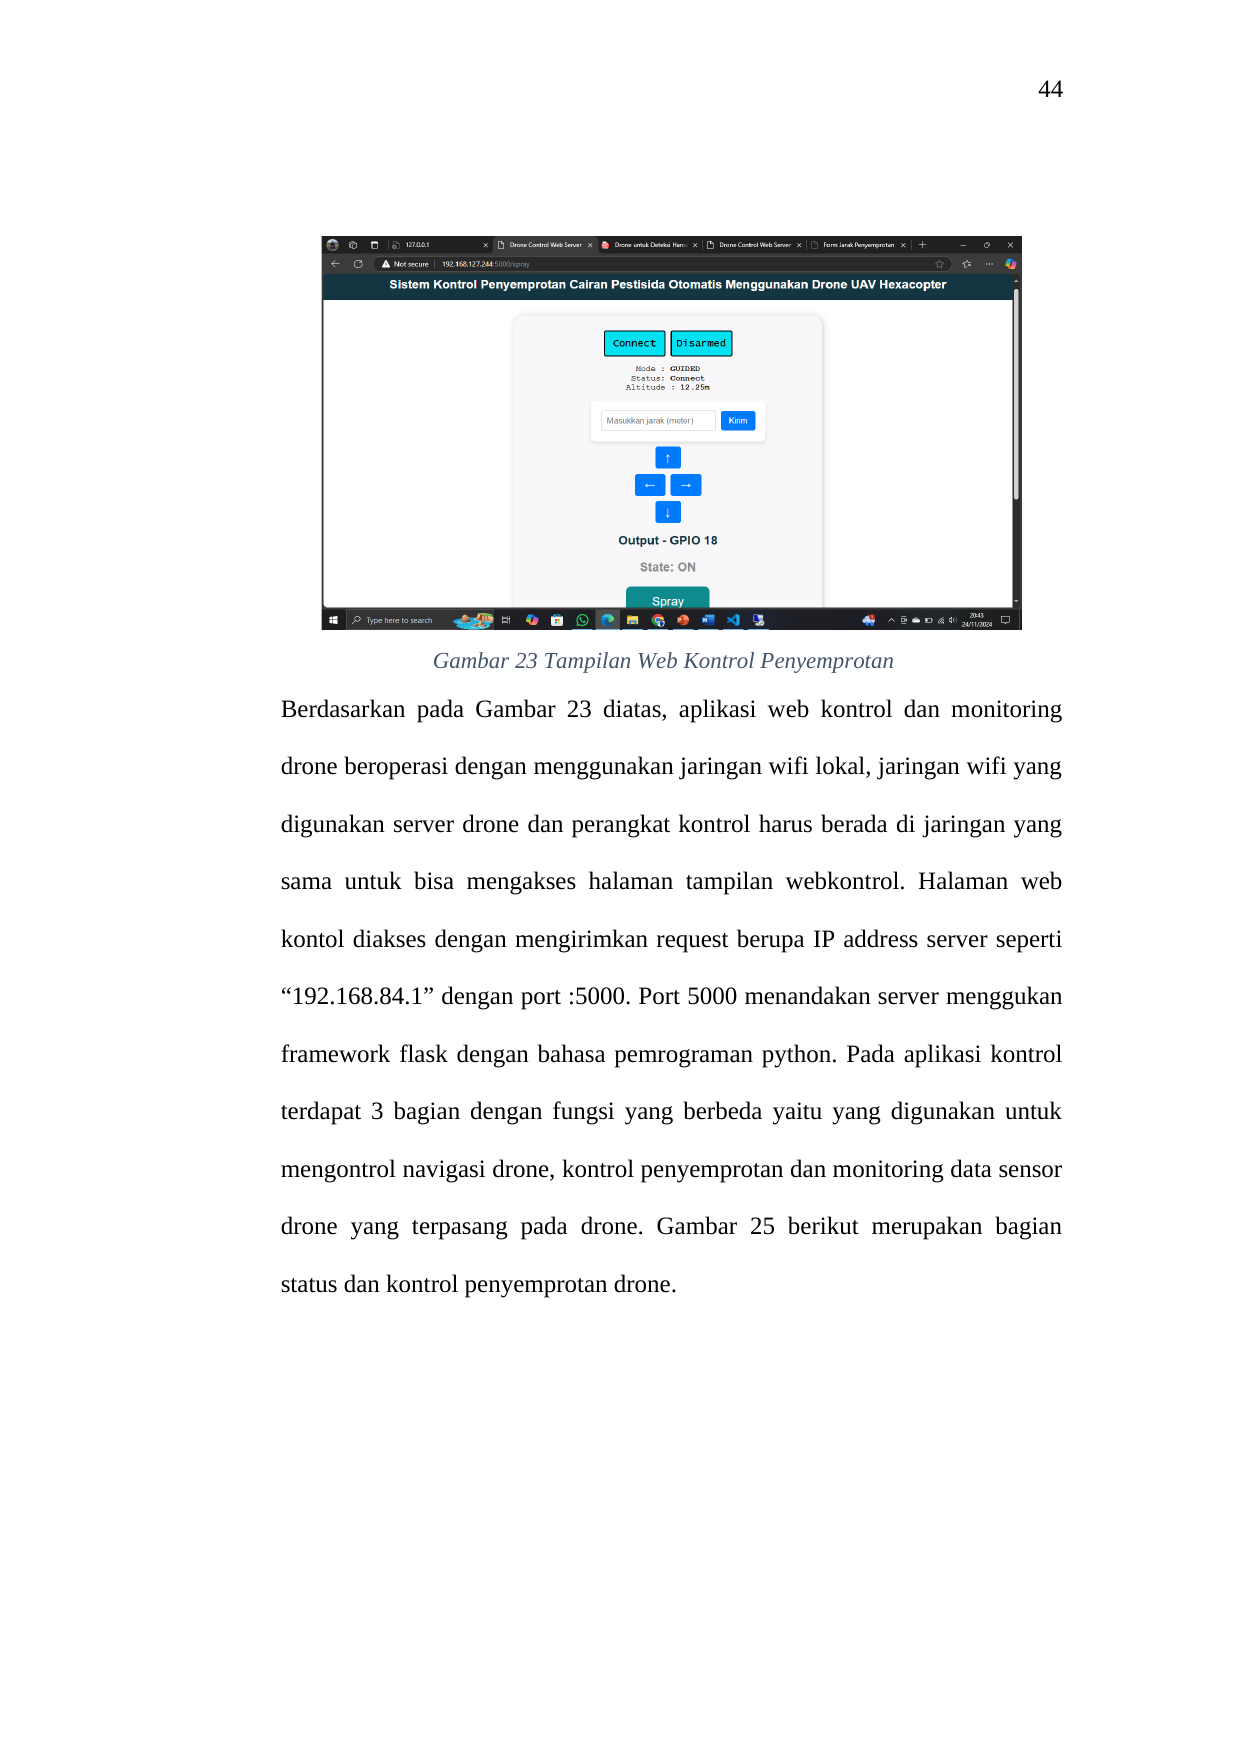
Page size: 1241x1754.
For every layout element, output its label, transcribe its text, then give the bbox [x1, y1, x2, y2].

list Berdasarkan pada Gambar 23 diatas, aplikasi web kontrol dan monitoring drone beroperasi dengan menggunakan jaringan wifi lokal, jaringan wifi yang digunakan server drone dan perangkat kontrol harus berada di jaringan yang sama untuk bisa mengakses halaman tampilan webkontrol. Halaman web kontol diakses dengan mengirimkan request berupa IP address server seperti “192.168.84.1” dengan port :5000. Port 5000 menandakan server menggukan framework flask dengan bahasa pemrograman python. Pada aplikasi kontrol terdapat 3 bagian dengan fungsi yang berbeda yaitu yang digunakan untuk mengontrol navigasi drone, kontrol penyemprotan dan monitoring data sensor drone yang terpasang pada drone. Gambar 25 berikut merupakan bagian status dan kontrol penyemprotan drone. [281, 694, 1063, 1298]
picture [321, 236, 1022, 630]
